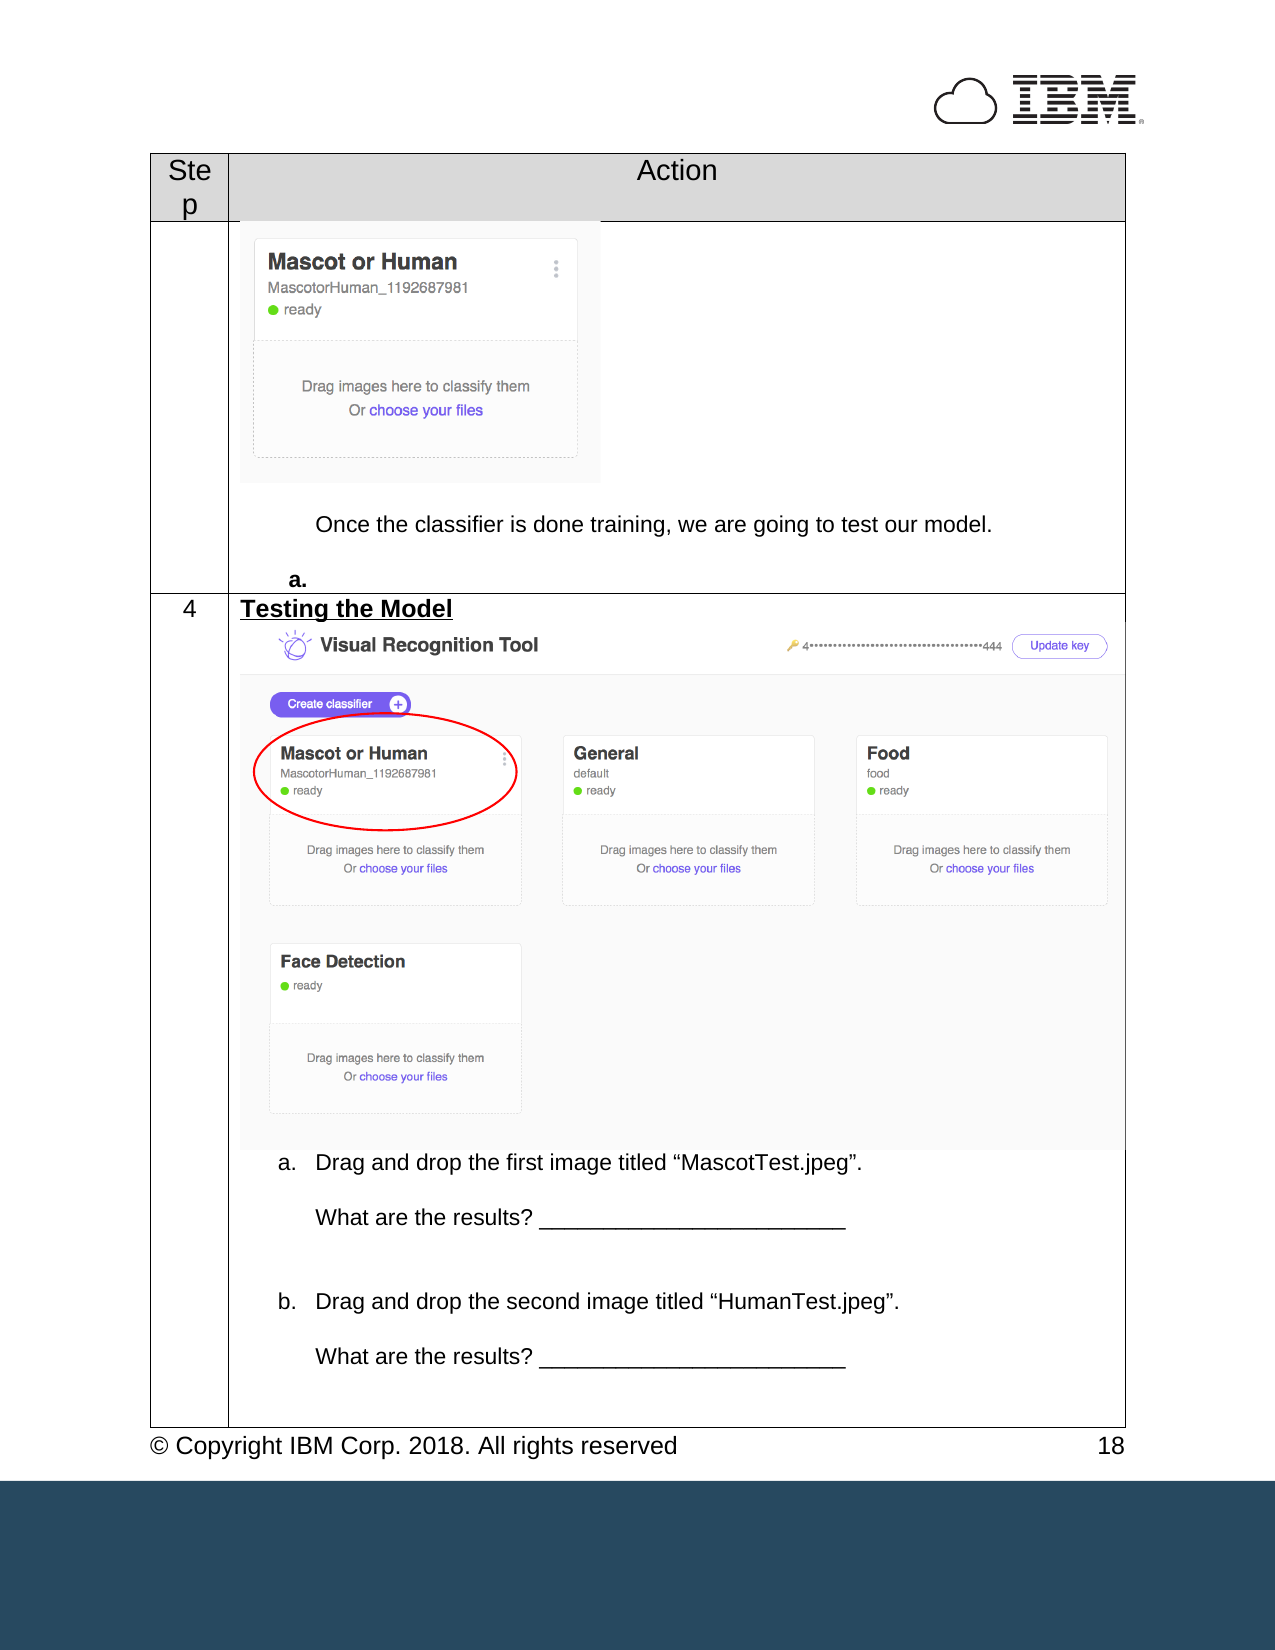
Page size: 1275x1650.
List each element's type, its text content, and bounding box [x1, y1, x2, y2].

table_header Action [229, 154, 1125, 221]
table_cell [229, 594, 1125, 1427]
picture [1013, 75, 1144, 124]
table_cell 4 [151, 594, 228, 1427]
picture [240, 221, 601, 483]
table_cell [229, 222, 1125, 593]
table_cell 3 [151, 222, 228, 593]
table_header Step [151, 154, 228, 221]
picture [932, 76, 1000, 124]
picture [240, 622, 1126, 1150]
